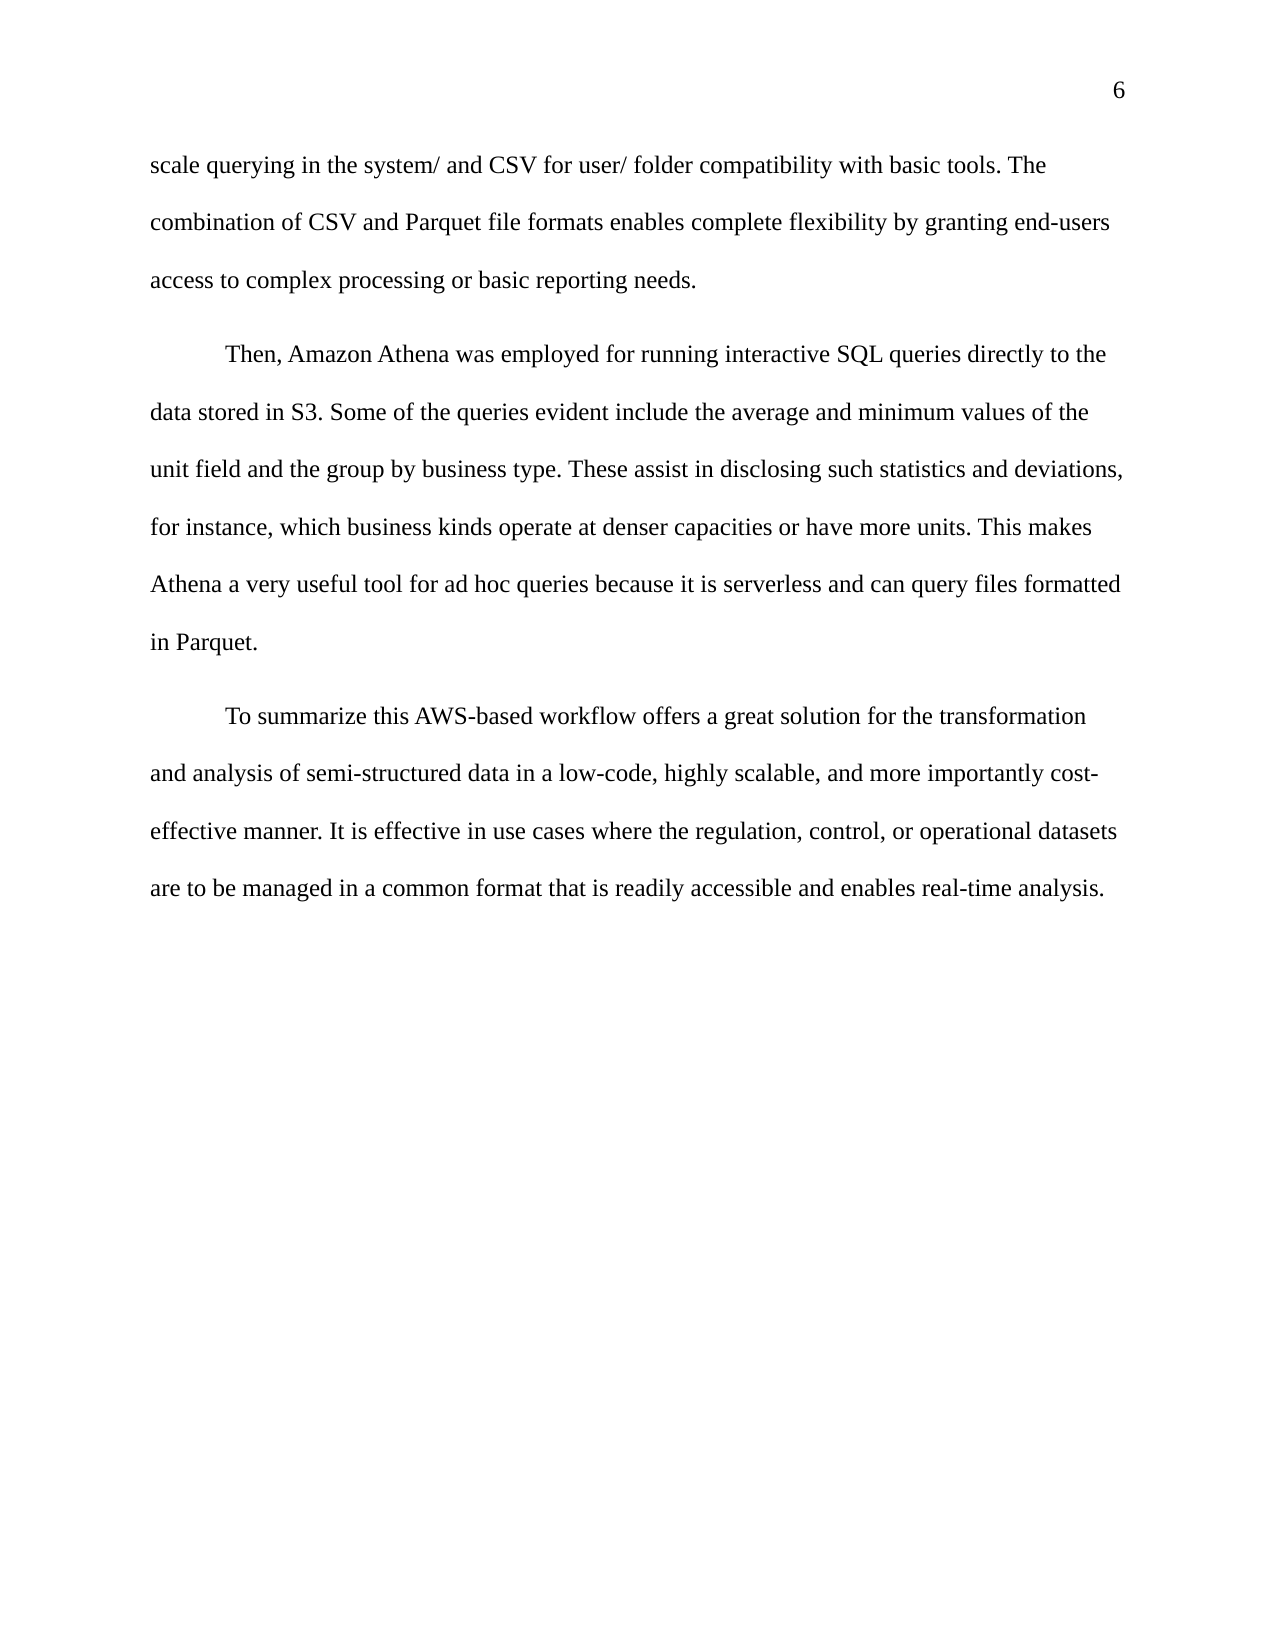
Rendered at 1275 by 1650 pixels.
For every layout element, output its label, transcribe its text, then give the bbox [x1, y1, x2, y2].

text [150, 150, 1125, 294]
text To summarize this AWS-based workflow offers a great solution for the transformation and analysis of semi-structured data in a low-code, highly scalable, and more importantly cost-effective manner. It is effective in use cases where the regulation, control, or operational datasets are to be managed in a common format that is readily accessible and enables real-time analysis. [150, 701, 1125, 902]
text Then, Amazon Athena was employed for running interactive SQL queries directly to the data stored in S3. Some of the queries evident include the average and minimum values of the unit field and the group by business type. These assist in disclosing such statistics and deviations, for instance, which business kinds operate at denser capacities or have more units. This makes Athena a very useful tool for ad hoc queries because it is serverless and can query files formatted in Parquet. [150, 339, 1125, 655]
